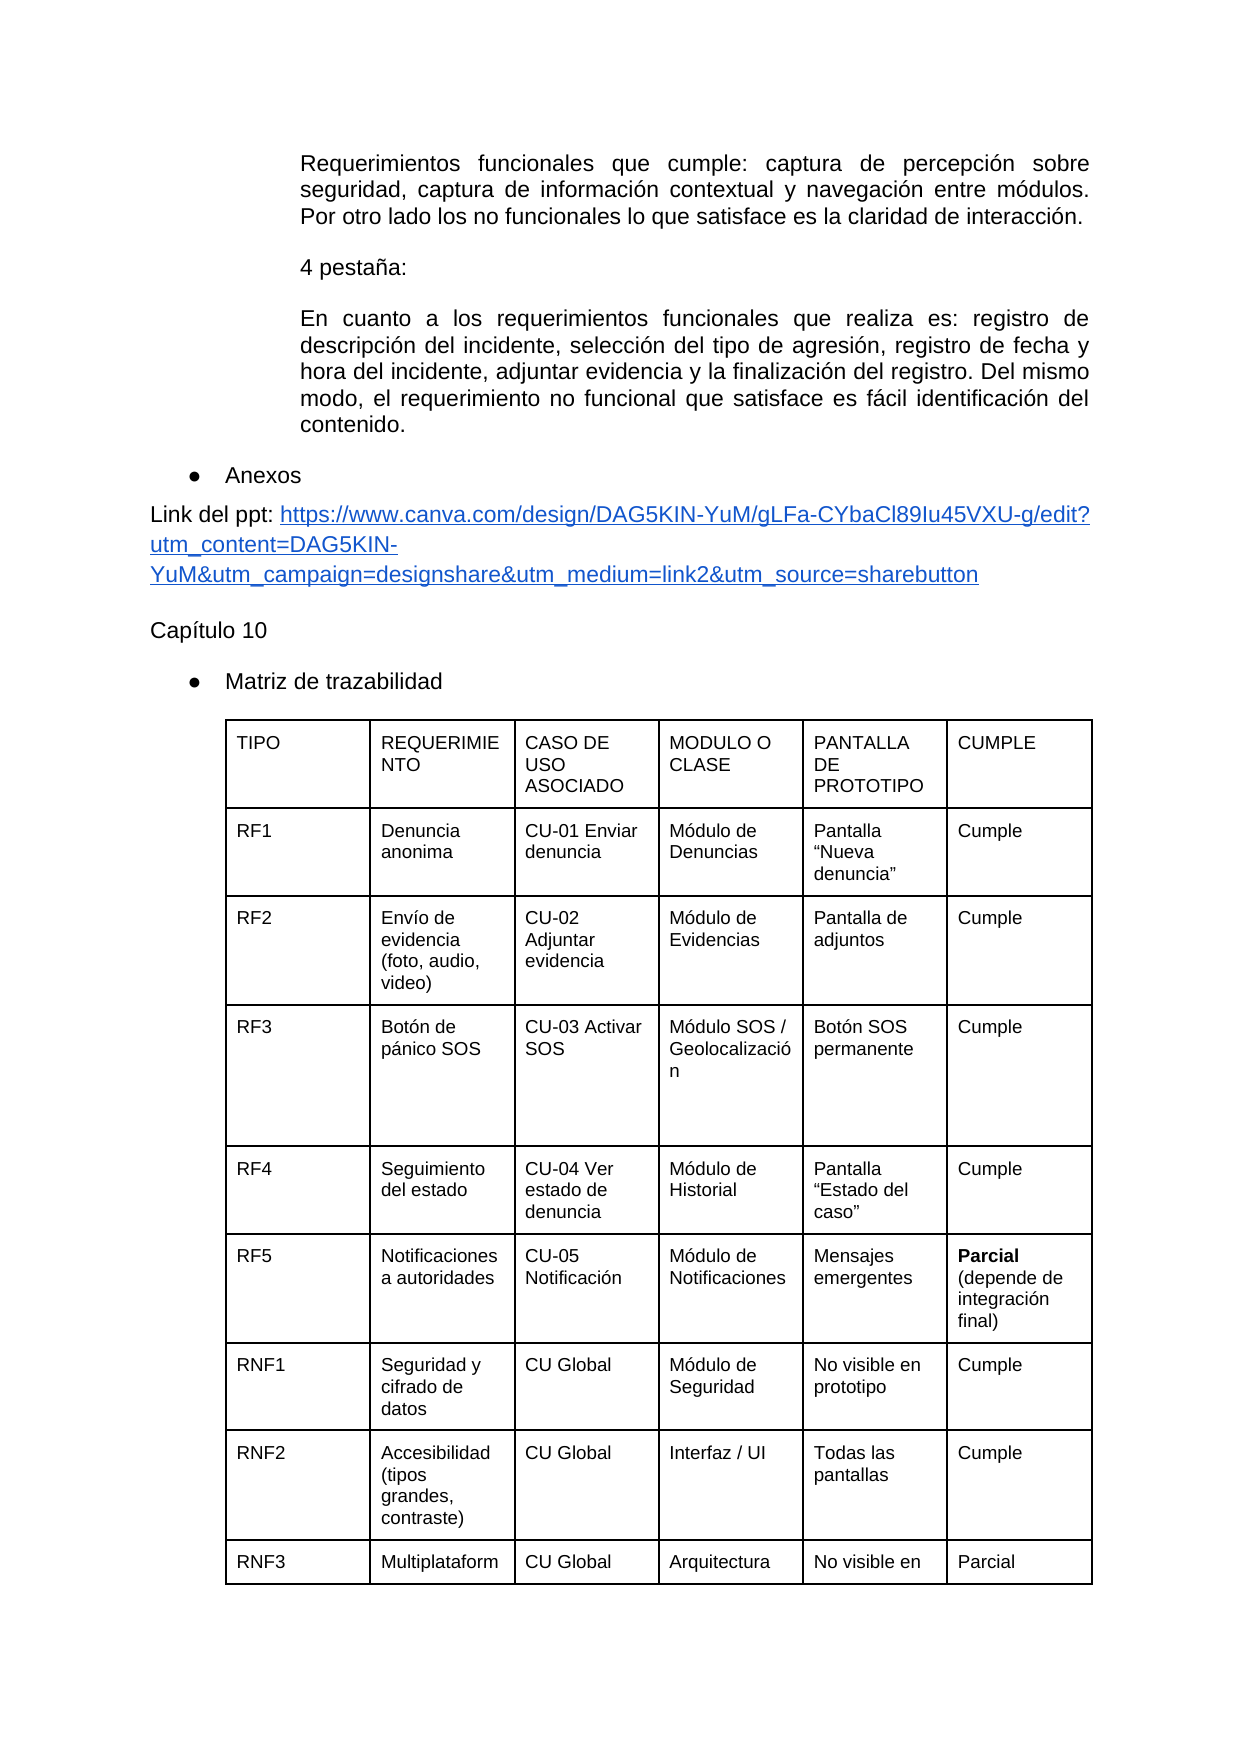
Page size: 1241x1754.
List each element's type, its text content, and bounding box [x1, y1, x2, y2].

table_cell Módulo de Seguridad [660, 1344, 802, 1429]
table_cell Interfaz / UI [660, 1431, 802, 1538]
table_cell Cumple [948, 1431, 1091, 1538]
text Capítulo 10 [150, 617, 1090, 643]
table_cell RNF3 [227, 1541, 369, 1583]
table_cell Pantalla de adjuntos [804, 897, 946, 1004]
table_cell Botón de pánico SOS [371, 1006, 514, 1145]
table_cell CU-02 Adjuntar evidencia [516, 897, 658, 1004]
table_cell Cumple [948, 897, 1091, 1004]
table_cell Pantalla “Nueva denuncia” [804, 809, 946, 894]
list Matriz de trazabilidad [187, 668, 1090, 694]
table_header CUMPLE [948, 721, 1091, 807]
table_cell Módulo de Notificaciones [660, 1235, 802, 1342]
table_header PANTALLA DE PROTOTIPO [804, 721, 946, 807]
table_cell No visible en prototipo [804, 1344, 946, 1429]
table_cell Envío de evidencia (foto, audio, video) [371, 897, 514, 1004]
subtitle Anexos [187, 462, 1090, 488]
table_cell RF4 [227, 1147, 369, 1233]
table_cell Cumple [948, 1344, 1091, 1429]
table_header TIPO [227, 721, 369, 807]
table_cell Notificaciones a autoridades [371, 1235, 514, 1342]
table_cell Módulo SOS / Geolocalización [660, 1006, 802, 1145]
table_header REQUERIMIENTO [371, 721, 514, 807]
table_cell CU Global [516, 1431, 658, 1538]
table_cell Cumple [948, 809, 1091, 894]
table_cell Cumple [948, 1147, 1091, 1233]
table_cell RF1 [227, 809, 369, 894]
table_header CASO DE USO ASOCIADO [516, 721, 658, 807]
table_cell Mensajes emergentes [804, 1235, 946, 1342]
table_header MODULO O CLASE [660, 721, 802, 807]
table_cell RF5 [227, 1235, 369, 1342]
table_cell CU-05 Notificación [516, 1235, 658, 1342]
text 4 pestaña: [300, 254, 1090, 280]
table_cell RNF2 [227, 1431, 369, 1538]
table_cell CU Global [516, 1344, 658, 1429]
table_cell RNF1 [227, 1344, 369, 1429]
table_cell Denuncia anonima [371, 809, 514, 894]
table_cell Parcial [948, 1541, 1091, 1583]
table_cell Seguimiento del estado [371, 1147, 514, 1233]
text En cuanto a los requerimientos funcionales que realiza es: registro de descripción del incidente, selección del tipo de agresión, registro de fecha y hora del incidente, adjuntar evidencia y la finalización del registro. Del mismo modo, el requerimiento no funcional que satisface es fácil identificación del contenido. [300, 305, 1090, 437]
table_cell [804, 1541, 946, 1583]
table_cell CU-03 Activar SOS [516, 1006, 658, 1145]
text Link del ppt: https://www.canva.com/design/DAG5KIN-YuM/gLFa-CYbaCl89Iu45VXU-g/edit?utm_content=DAG5KIN-YuM&utm_campaign=designshare&utm_medium=link2&utm_source=sharebutton [150, 501, 1090, 588]
table_cell Botón SOS permanente [804, 1006, 946, 1145]
table_cell RF3 [227, 1006, 369, 1145]
text Requerimientos funcionales que cumple: captura de percepción sobre seguridad, captura de información contextual y navegación entre módulos. Por otro lado los no funcionales lo que satisface es la claridad de interacción. [300, 150, 1090, 229]
table_cell Módulo de Denuncias [660, 809, 802, 894]
table_cell Módulo de Evidencias [660, 897, 802, 1004]
table_cell Seguridad y cifrado de datos [371, 1344, 514, 1429]
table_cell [660, 1541, 802, 1583]
table_cell Todas las pantallas [804, 1431, 946, 1538]
table_cell CU-01 Enviar denuncia [516, 809, 658, 894]
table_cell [371, 1541, 514, 1583]
table_cell Módulo de Historial [660, 1147, 802, 1233]
table_cell CU Global [516, 1541, 658, 1583]
table_cell RF2 [227, 897, 369, 1004]
table_cell CU-04 Ver estado de denuncia [516, 1147, 658, 1233]
table_cell Accesibilidad (tipos grandes, contraste) [371, 1431, 514, 1538]
table_cell Cumple [948, 1006, 1091, 1145]
table_cell Parcial (depende de integración final) [948, 1235, 1091, 1342]
table_cell Pantalla “Estado del caso” [804, 1147, 946, 1233]
